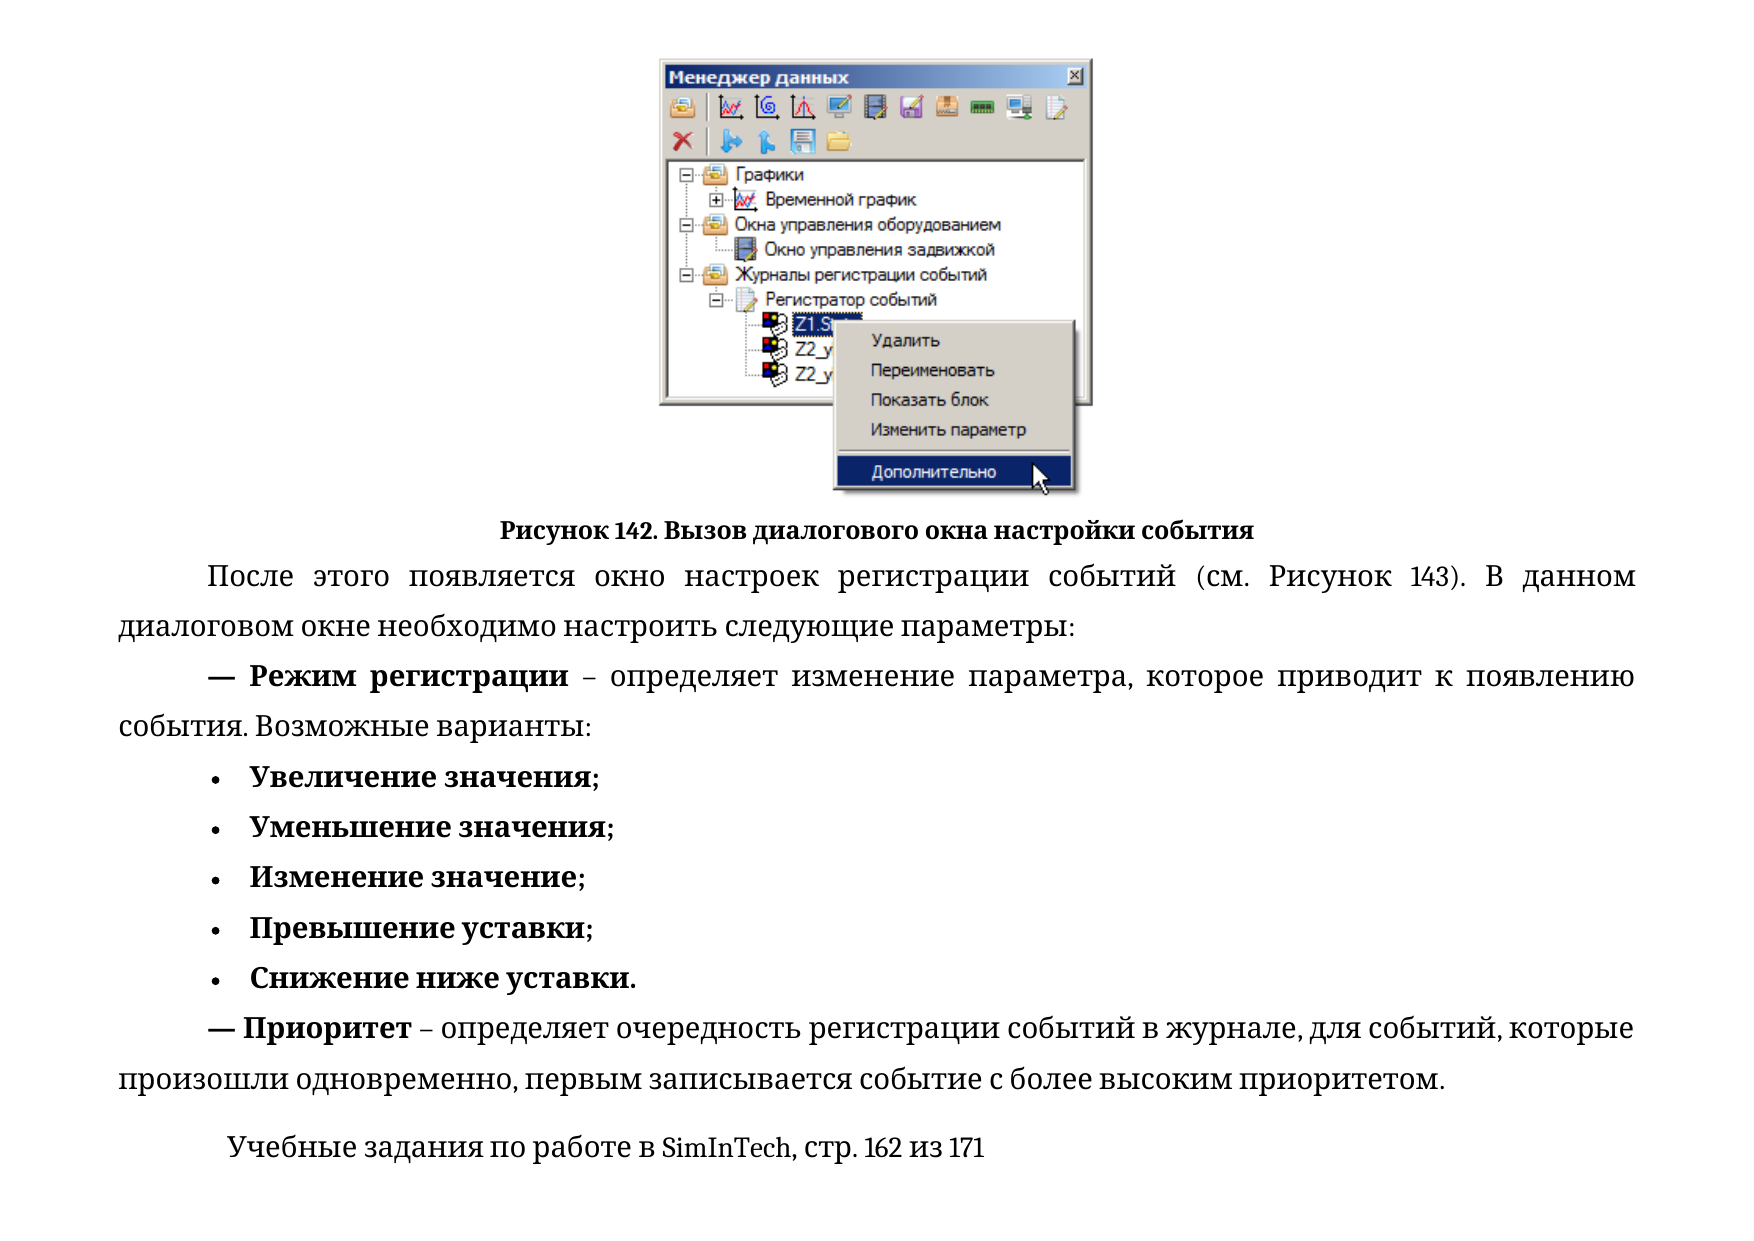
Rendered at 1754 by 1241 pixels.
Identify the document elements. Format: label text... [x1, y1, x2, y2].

text — Режим регистрации – определяет изменение параметра, которое приводит к появлению события. Возможные варианты: [118, 660, 1636, 744]
list Изменение значение; [212, 862, 1636, 895]
text — Приоритет – определяет очередность регистрации событий в журнале, для событий, которые произошли одновременно, первым записывается событие с более высоким приоритетом. [118, 1012, 1636, 1096]
list Превышение уставки; [212, 912, 1636, 945]
list Снижение ниже уставки. [212, 962, 1636, 996]
picture [650, 51, 1104, 500]
list Увеличение значения; [212, 761, 1636, 794]
list Уменьшение значения; [212, 811, 1636, 845]
